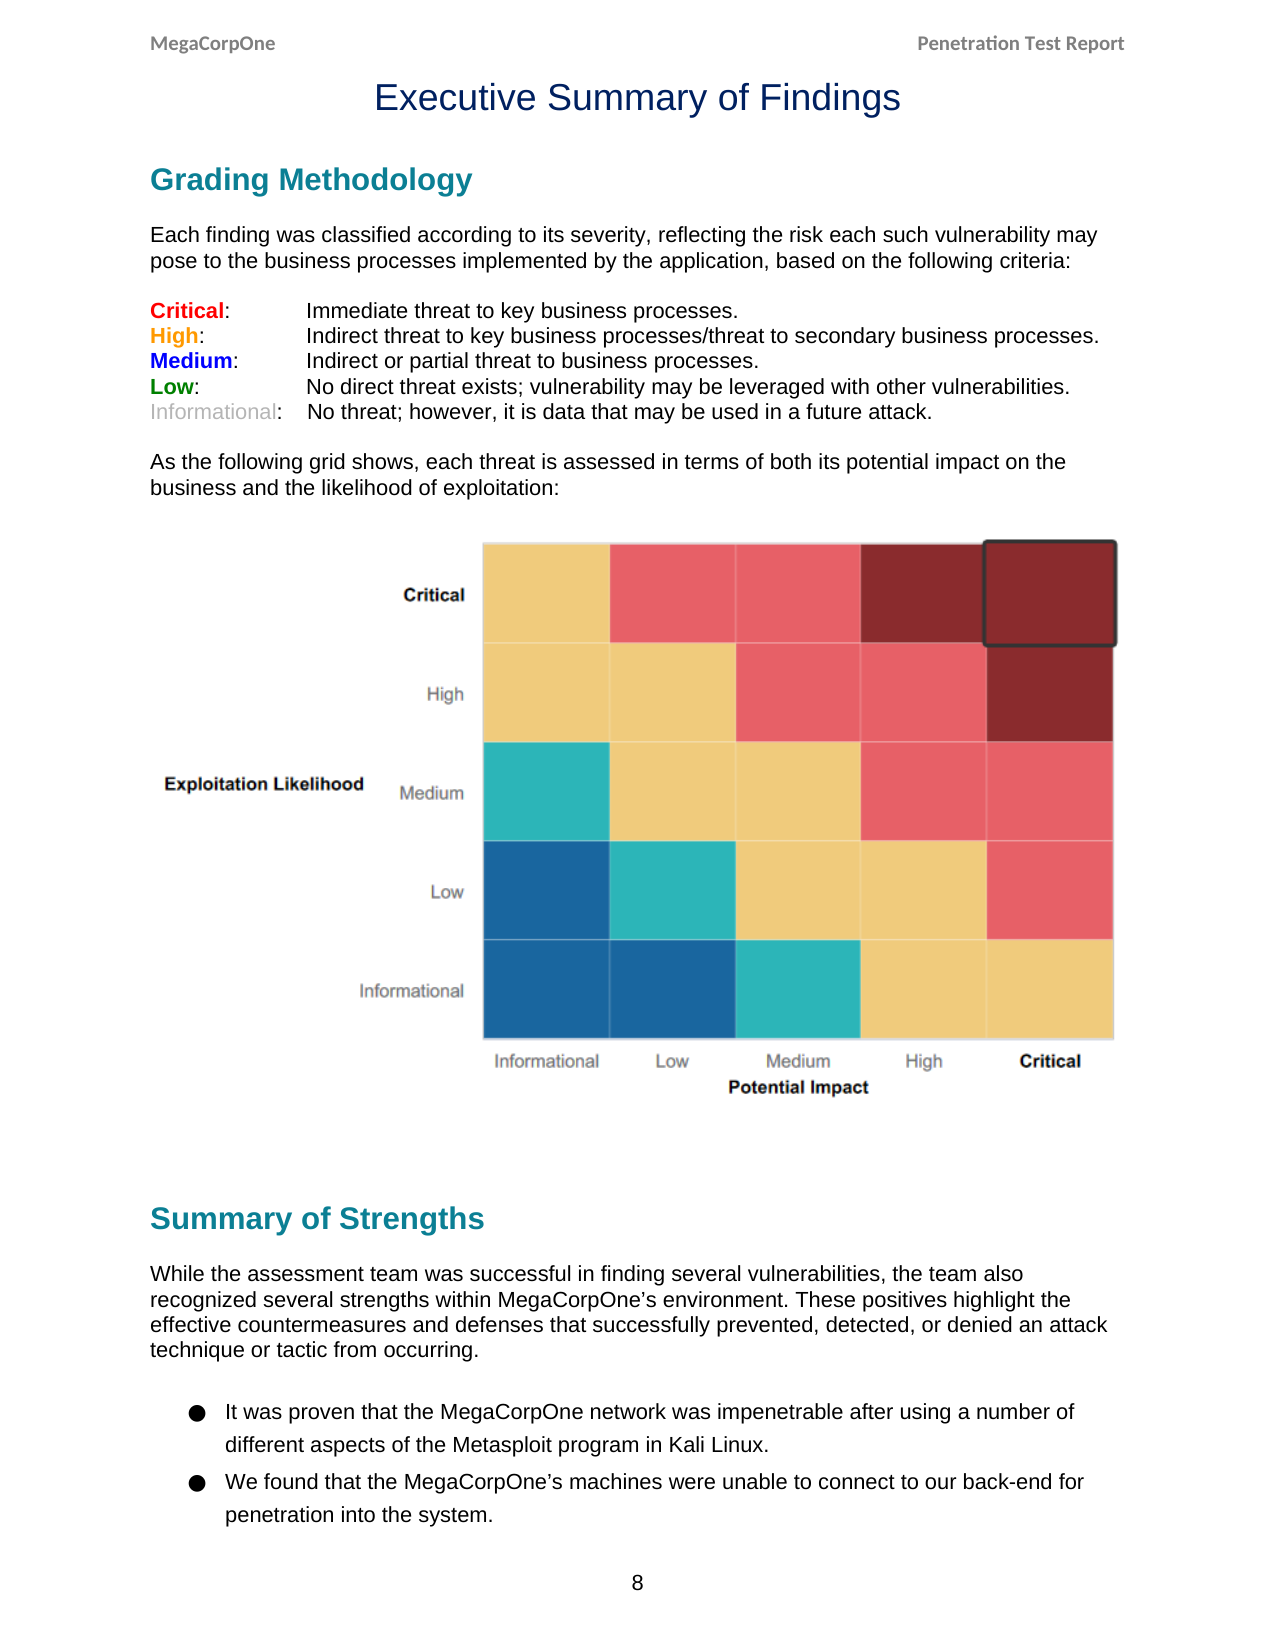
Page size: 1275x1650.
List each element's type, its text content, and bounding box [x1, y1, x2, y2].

picture [150, 525, 1125, 1107]
text Medium: Indirect or partial threat to business processes. [150, 348, 1125, 374]
subtitle Grading Methodology [150, 161, 1125, 197]
list We found that the MegaCorpOne’s machines were unable to connect to our back-end for penetration into the system. [187, 1457, 1125, 1527]
text Each finding was classified according to its severity, reflecting the risk each such vulnerability may pose to the business processes implemented by the application, based on the following criteria: [150, 222, 1125, 273]
text Informational: No threat; however, it is data that may be used in a future attack. [150, 399, 1125, 424]
subtitle Summary of Strengths [150, 1200, 1125, 1236]
text Low: No direct threat exists; vulnerability may be leveraged with other vulnerabilities. [150, 374, 1125, 399]
text Critical: Immediate threat to key business processes. [150, 298, 1125, 323]
text As the following grid shows, each threat is assessed in terms of both its potential impact on the business and the likelihood of exploitation: [150, 449, 1125, 500]
text High: Indirect threat to key business processes/threat to secondary business processes. [150, 323, 1125, 348]
list It was proven that the MegaCorpOne network was impenetrable after using a number of different aspects of the Metasploit program in Kali Linux. [187, 1387, 1125, 1457]
text While the assessment team was successful in finding several vulnerabilities, the team also recognized several strengths within MegaCorpOne’s environment. These positives highlight the effective countermeasures and defenses that successfully prevented, detected, or denied an attack technique or tactic from occurring. [150, 1261, 1125, 1362]
subtitle Executive Summary of Findings [150, 75, 1125, 118]
